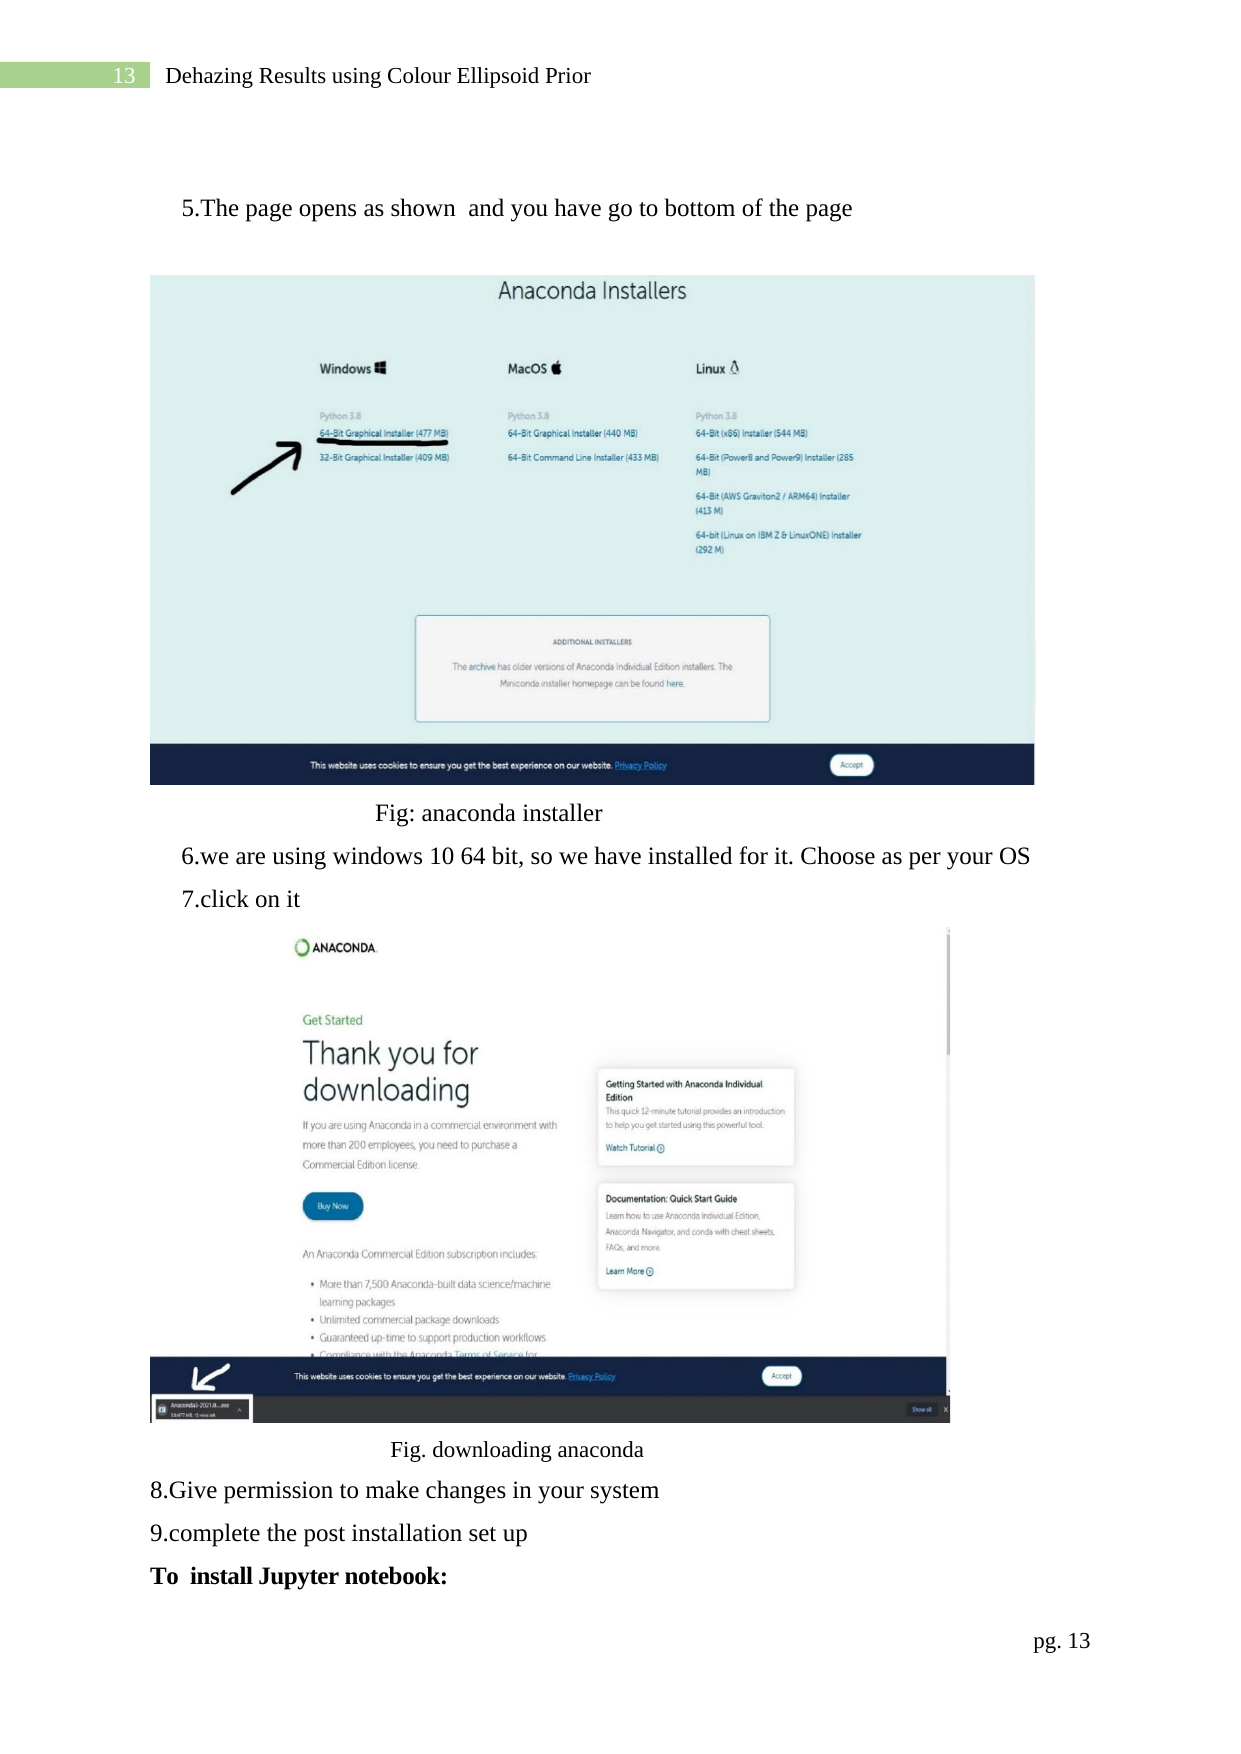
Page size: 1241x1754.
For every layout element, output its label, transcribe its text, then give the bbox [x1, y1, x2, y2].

text 6.we are using windows 10 64 bit, so we have installed for it. Choose as per your OS [150, 841, 1090, 870]
text 9.complete the post installation set up [150, 1518, 1090, 1547]
text 8.Give permission to make changes in your system [150, 1475, 1090, 1504]
text Fig. downloading anaconda [150, 1436, 1090, 1462]
text To install Jupyter notebook: [150, 1561, 1044, 1590]
text Fig: anaconda installer [150, 798, 1090, 827]
text 5.The page opens as shown and you have go to bottom of the page [181, 193, 1044, 222]
picture [150, 927, 951, 1423]
picture [150, 275, 1036, 785]
text 7.click on it [181, 884, 1044, 913]
